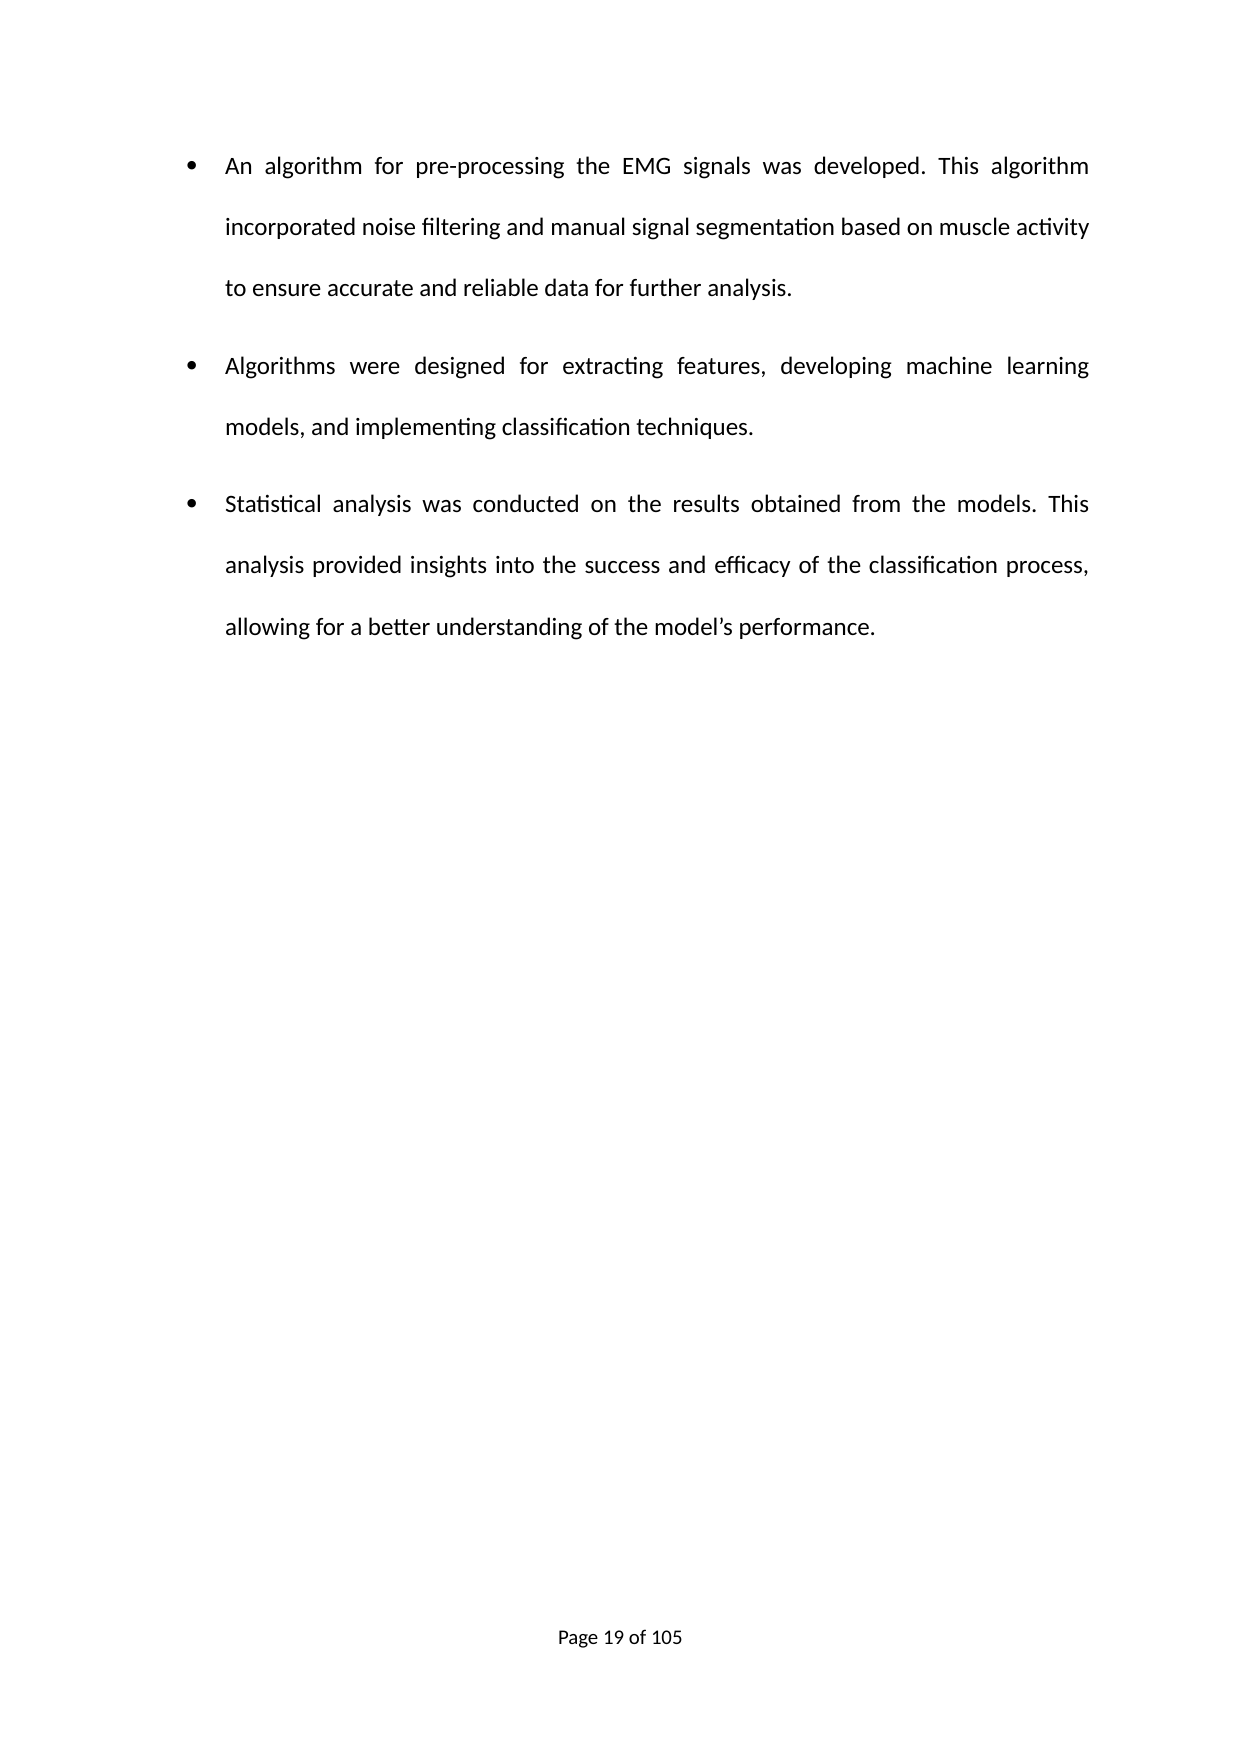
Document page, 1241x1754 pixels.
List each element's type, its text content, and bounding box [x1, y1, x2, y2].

list Statistical analysis was conducted on the results obtained from the models. This analysis provided insights into the success and efficacy of the classification process, allowing for a better understanding of the model’s performance. [187, 488, 1090, 641]
list Algorithms were designed for extracting features, developing machine learning models, and implementing classification techniques. [187, 350, 1090, 441]
list An algorithm for pre-processing the EMG signals was developed. This algorithm incorporated noise filtering and manual signal segmentation based on muscle activity to ensure accurate and reliable data for further analysis. [187, 150, 1090, 303]
